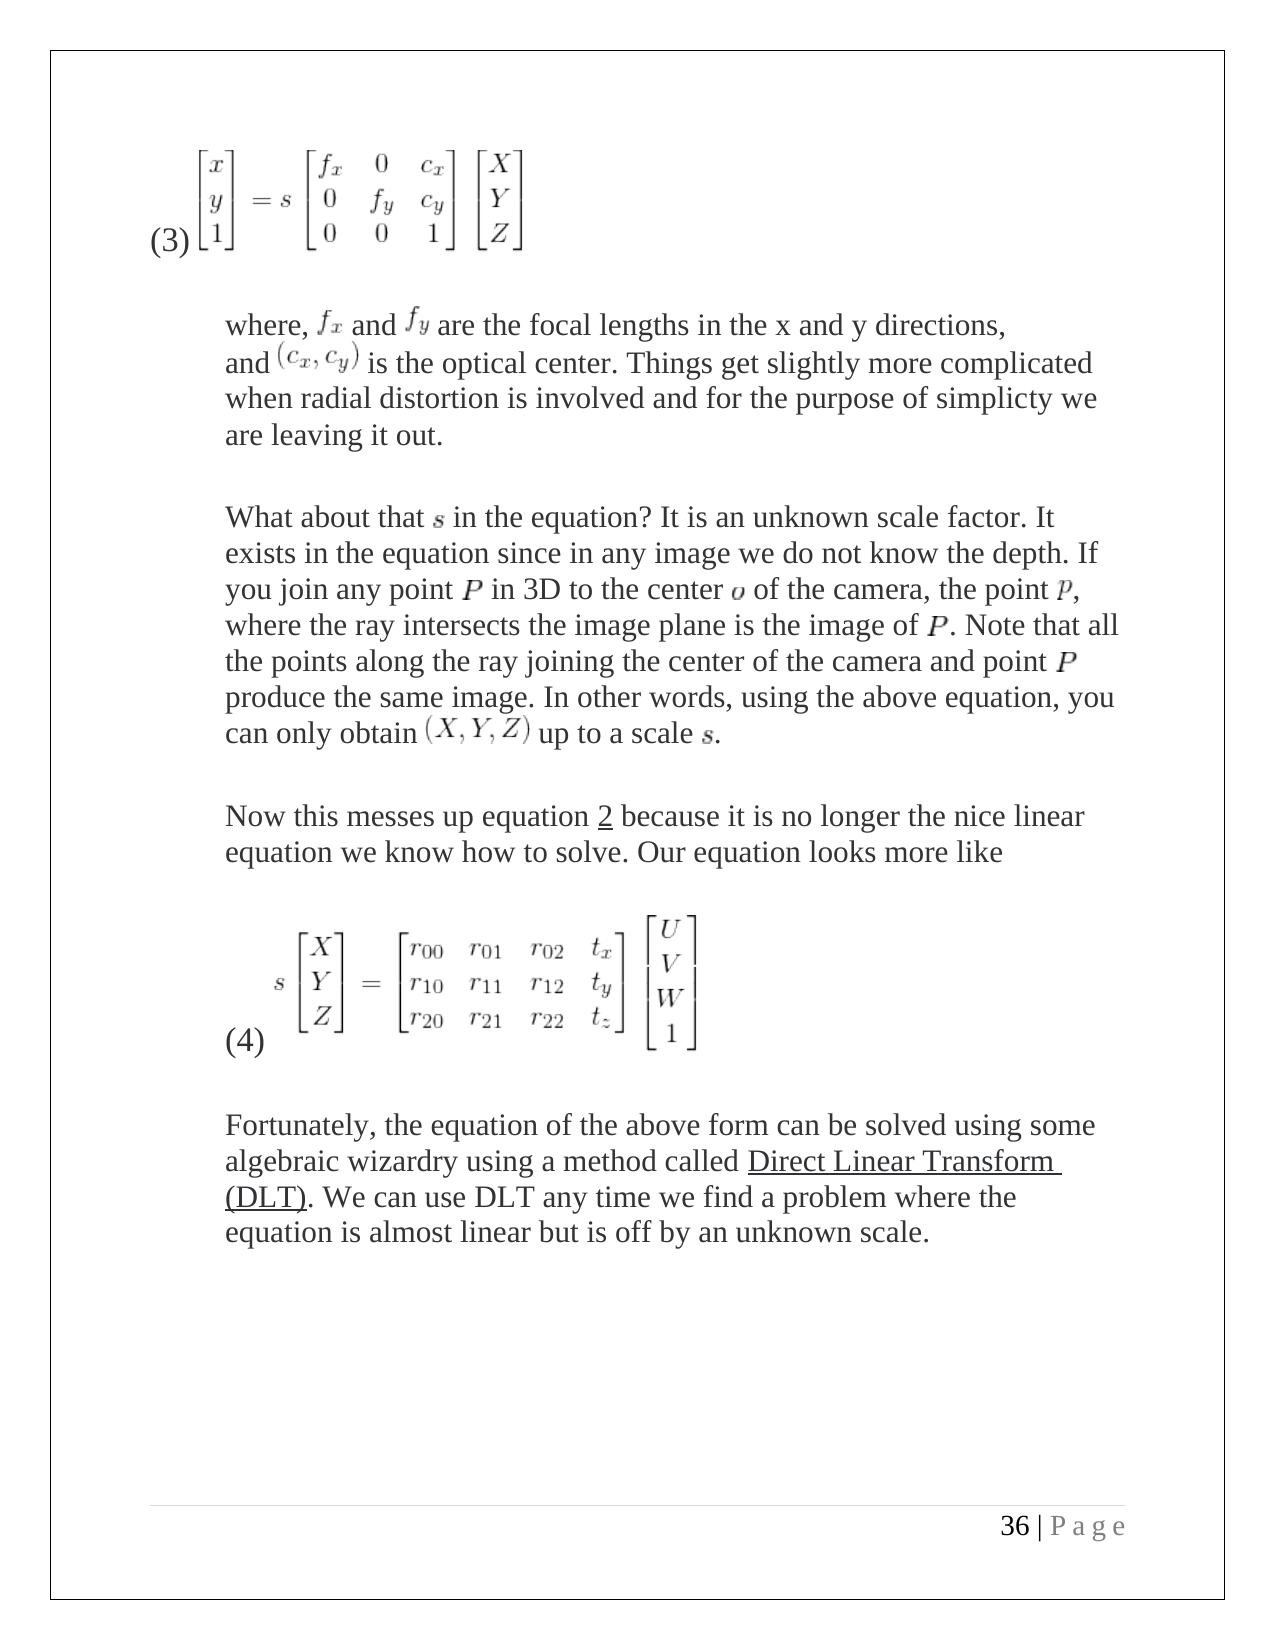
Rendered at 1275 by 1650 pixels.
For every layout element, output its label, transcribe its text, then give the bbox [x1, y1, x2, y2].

picture [701, 730, 714, 744]
text Now this messes up equation 2 because it is no longer the nice linear equation we know how to solve. Our equation looks more like [225, 797, 1125, 869]
text What about that in the equation? It is an unknown scale factor. It exists in the equation since in any image we do not know the depth. If you join any point in 3D to the center of the camera, the point , where the ray intersects the image plane is the image of . Note that all the points along the ray joining the center of the camera and point produce the same image. In other words, using the above equation, you can only obtain up to a scale . [225, 498, 1125, 750]
picture [432, 515, 445, 528]
picture [927, 616, 949, 636]
picture [1056, 580, 1073, 600]
text where, and are the focal lengths in the x and y directions, and is the optical center. Things get slightly more complicated when radial distortion is involved and for the purpose of simplicty we are leaving it out. [225, 306, 1125, 452]
text Fortunately, the equation of the above form can be solved using some algebraic wizardry using a method called Direct Linear Transform (DLT). We can use DLT any time we find a problem where the equation is almost linear but is off by an unknown scale. [225, 1106, 1125, 1250]
picture [731, 587, 746, 600]
picture [1055, 652, 1078, 672]
picture [461, 580, 483, 600]
picture [425, 715, 531, 744]
picture [404, 306, 430, 335]
picture [277, 341, 360, 373]
picture [273, 915, 698, 1052]
picture [317, 310, 344, 335]
picture [198, 150, 524, 252]
